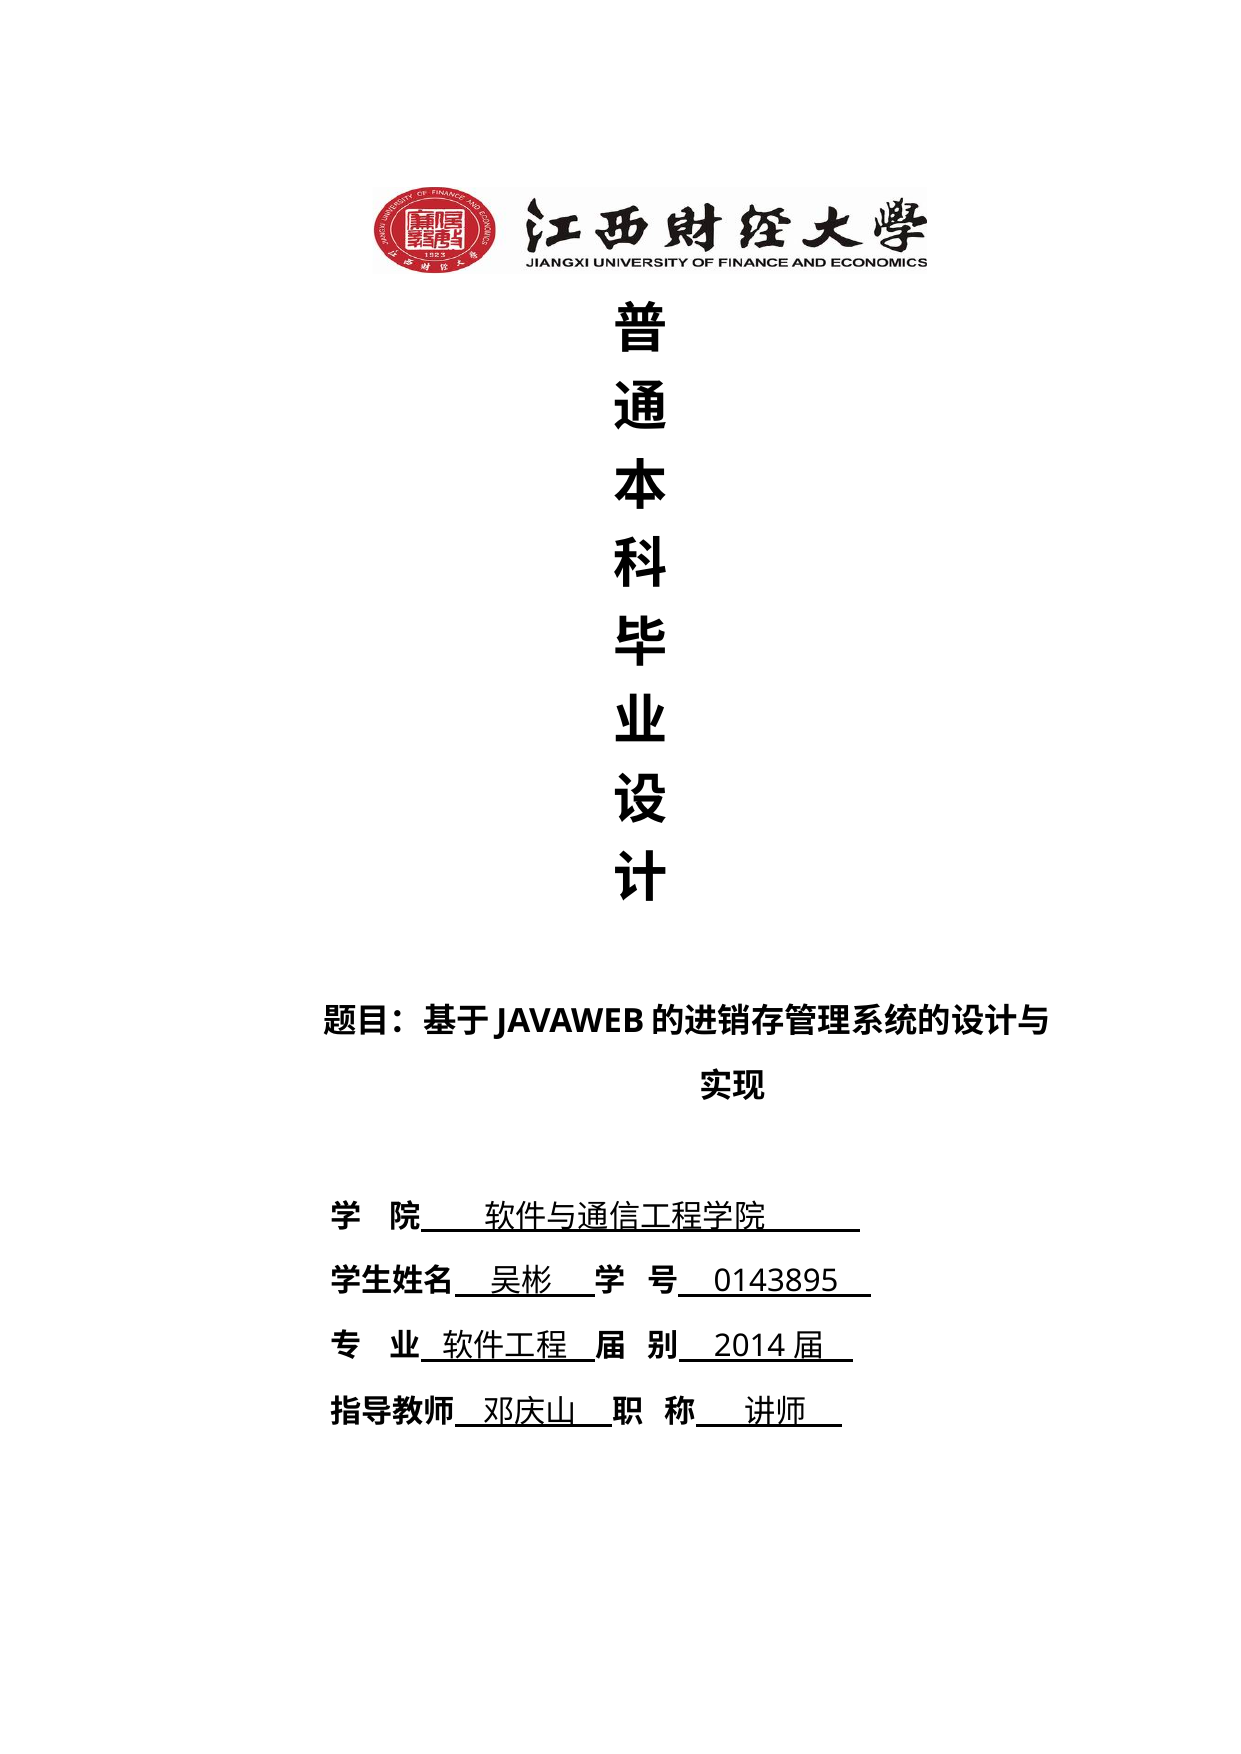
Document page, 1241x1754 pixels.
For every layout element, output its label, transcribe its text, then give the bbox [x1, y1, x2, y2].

text 科 [236, 520, 1063, 598]
text 业 [236, 677, 1063, 755]
text 题目：基于JAVAWEB的进销存管理系统的设计与实现 [302, 986, 1063, 1116]
text 学 院 软件与通信工程学院 [236, 1181, 1063, 1246]
text 毕 [236, 598, 1063, 677]
text 普 [236, 284, 1063, 363]
text 专 业 软件工程 届 别 2014 届 [236, 1311, 1063, 1376]
text 本 [236, 441, 1063, 520]
text 设 [236, 755, 1063, 834]
text 通 [236, 363, 1063, 441]
text 学生姓名 吴彬 学 号 0143895 [236, 1246, 1063, 1311]
text 计 [236, 834, 1063, 912]
picture [372, 187, 927, 274]
text 指导教师 邓庆山 职 称 讲师 [236, 1376, 1063, 1441]
